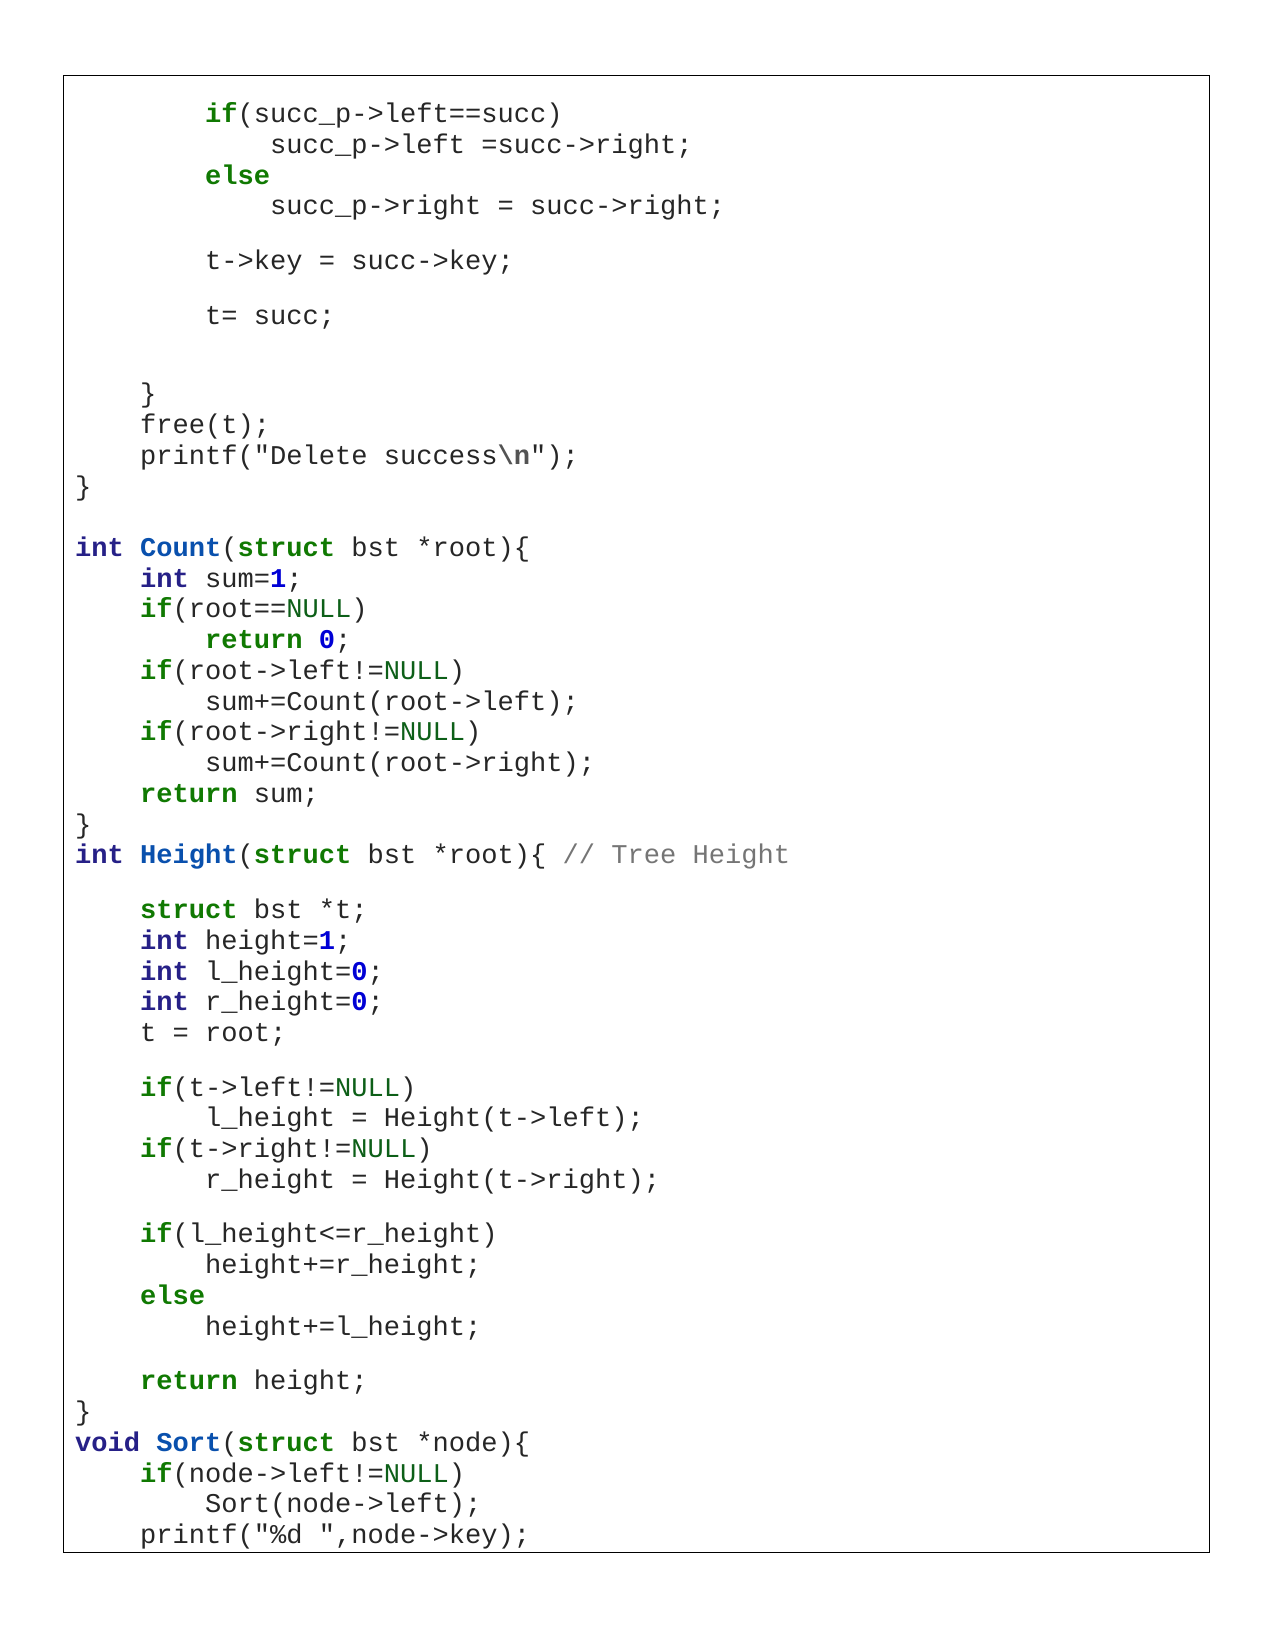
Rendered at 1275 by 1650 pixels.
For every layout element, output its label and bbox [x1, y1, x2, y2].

table_cell [64, 76, 1209, 1552]
